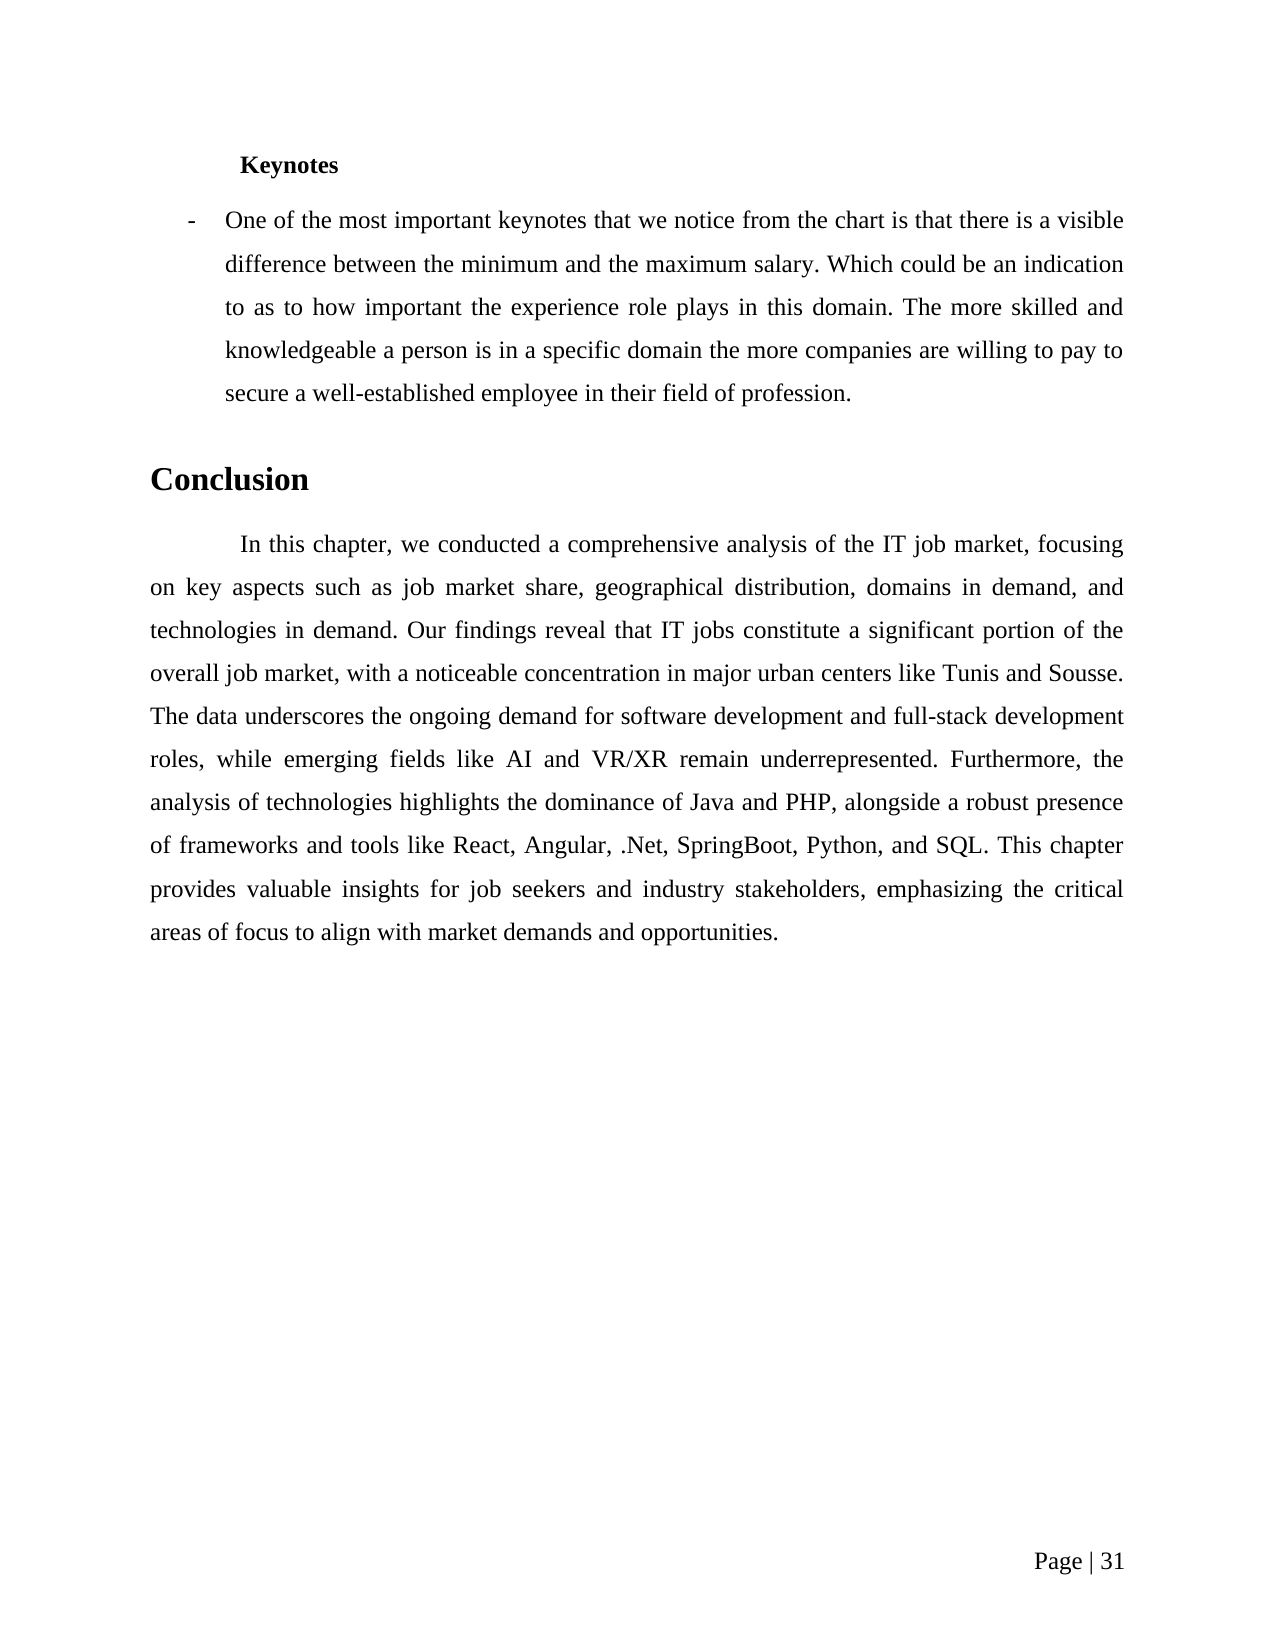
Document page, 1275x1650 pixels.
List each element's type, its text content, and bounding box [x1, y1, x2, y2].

text Keynotes [150, 150, 1125, 179]
list One of the most important keynotes that we notice from the chart is that there is a visible difference between the minimum and the maximum salary. Which could be an indication to as to how important the experience role plays in this domain. The more skilled and knowledgeable a person is in a specific domain the more companies are willing to pay to secure a well-established employee in their field of profession. [187, 206, 1125, 407]
subtitle Conclusion [150, 459, 1125, 497]
text In this chapter, we conducted a comprehensive analysis of the IT job market, focusing on key aspects such as job market share, geographical distribution, domains in demand, and technologies in demand. Our findings reveal that IT jobs constitute a significant portion of the overall job market, with a noticeable concentration in major urban centers like Tunis and Sousse. The data underscores the ongoing demand for software development and full-stack development roles, while emerging fields like AI and VR/XR remain underrepresented. Furthermore, the analysis of technologies highlights the dominance of Java and PHP, alongside a robust presence of frameworks and tools like React, Angular, .Net, SpringBoot, Python, and SQL. This chapter provides valuable insights for job seekers and industry stakeholders, emphasizing the critical areas of focus to align with market demands and opportunities. [150, 529, 1125, 946]
